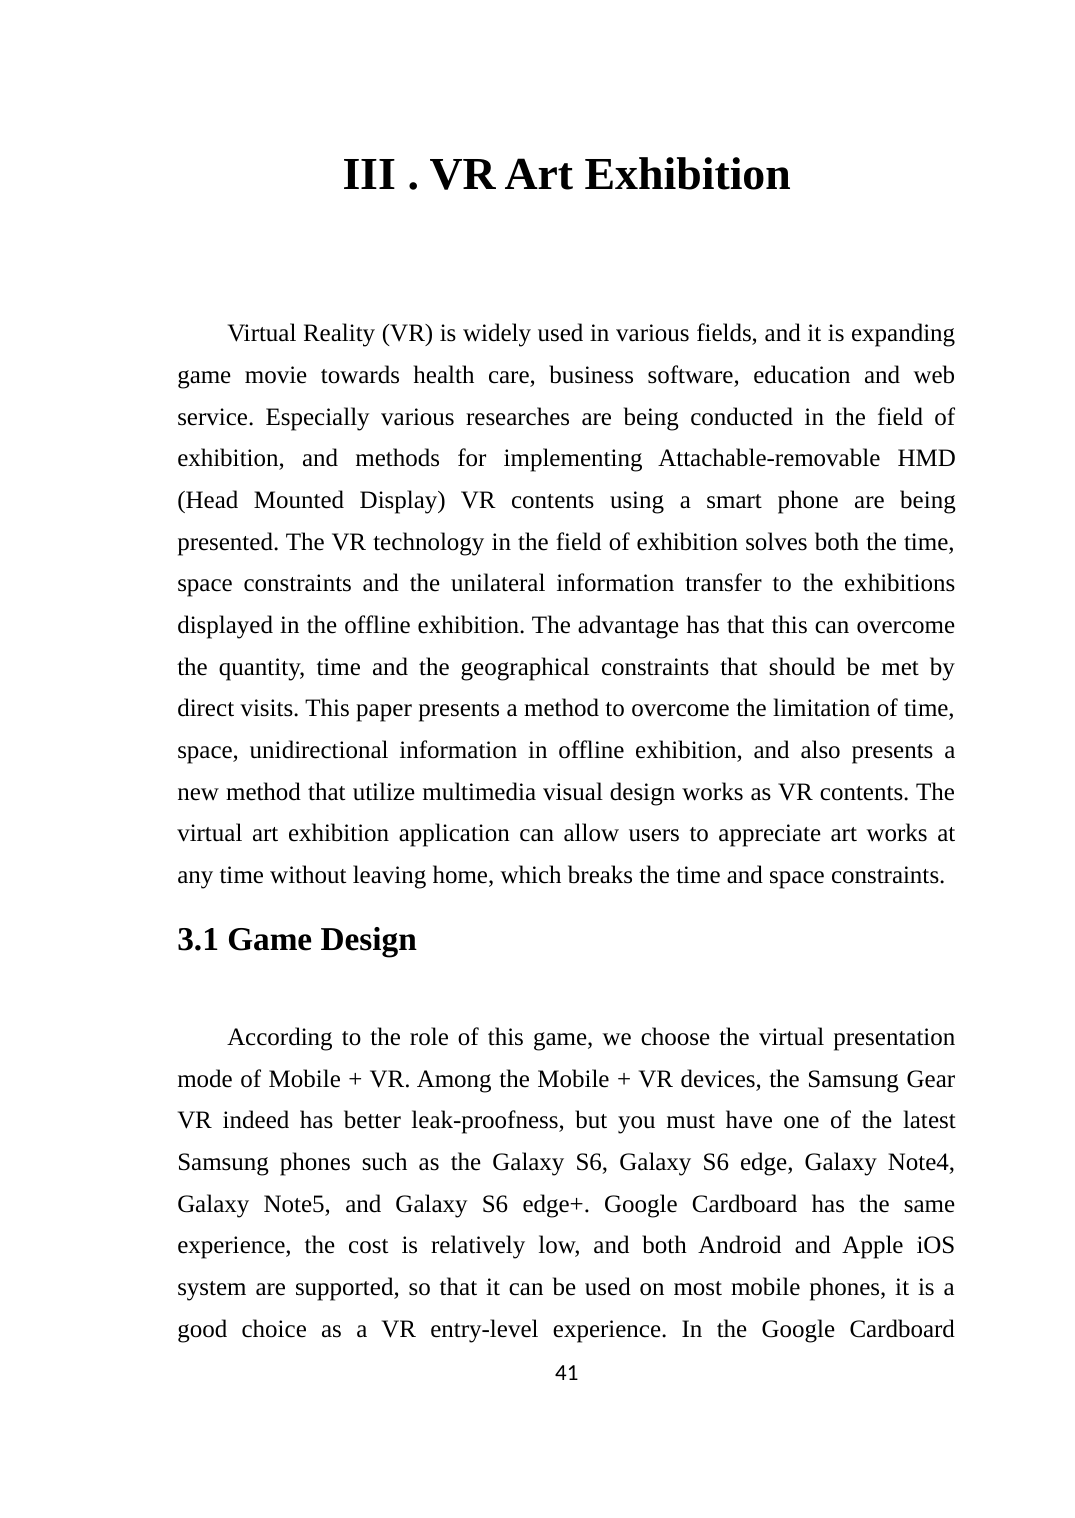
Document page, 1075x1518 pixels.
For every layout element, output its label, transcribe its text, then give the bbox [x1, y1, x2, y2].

text 3.1 Game Design [177, 919, 956, 957]
text Virtual Reality (VR) is widely used in various fields, and it is expanding game movie towards health care, business software, education and web service. Especially various researches are being conducted in the field of exhibition, and methods for implementing Attachable-removable HMD (Head Mounted Display) VR contents using a smart phone are being presented. The VR technology in the field of exhibition solves both the time, space constraints and the unilateral information transfer to the exhibitions displayed in the offline exhibition. The advantage has that this can overcome the quantity, time and the geographical constraints that should be met by direct visits. This paper presents a method to overcome the limitation of time, space, unidirectional information in offline exhibition, and also presents a new method that utilize multimedia visual design works as VR contents. The virtual art exhibition application can allow users to appreciate art works at any time without leaving home, which breaks the time and space constraints. [177, 308, 956, 892]
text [177, 1012, 956, 1345]
text . VR Art Exhibition [177, 147, 956, 200]
